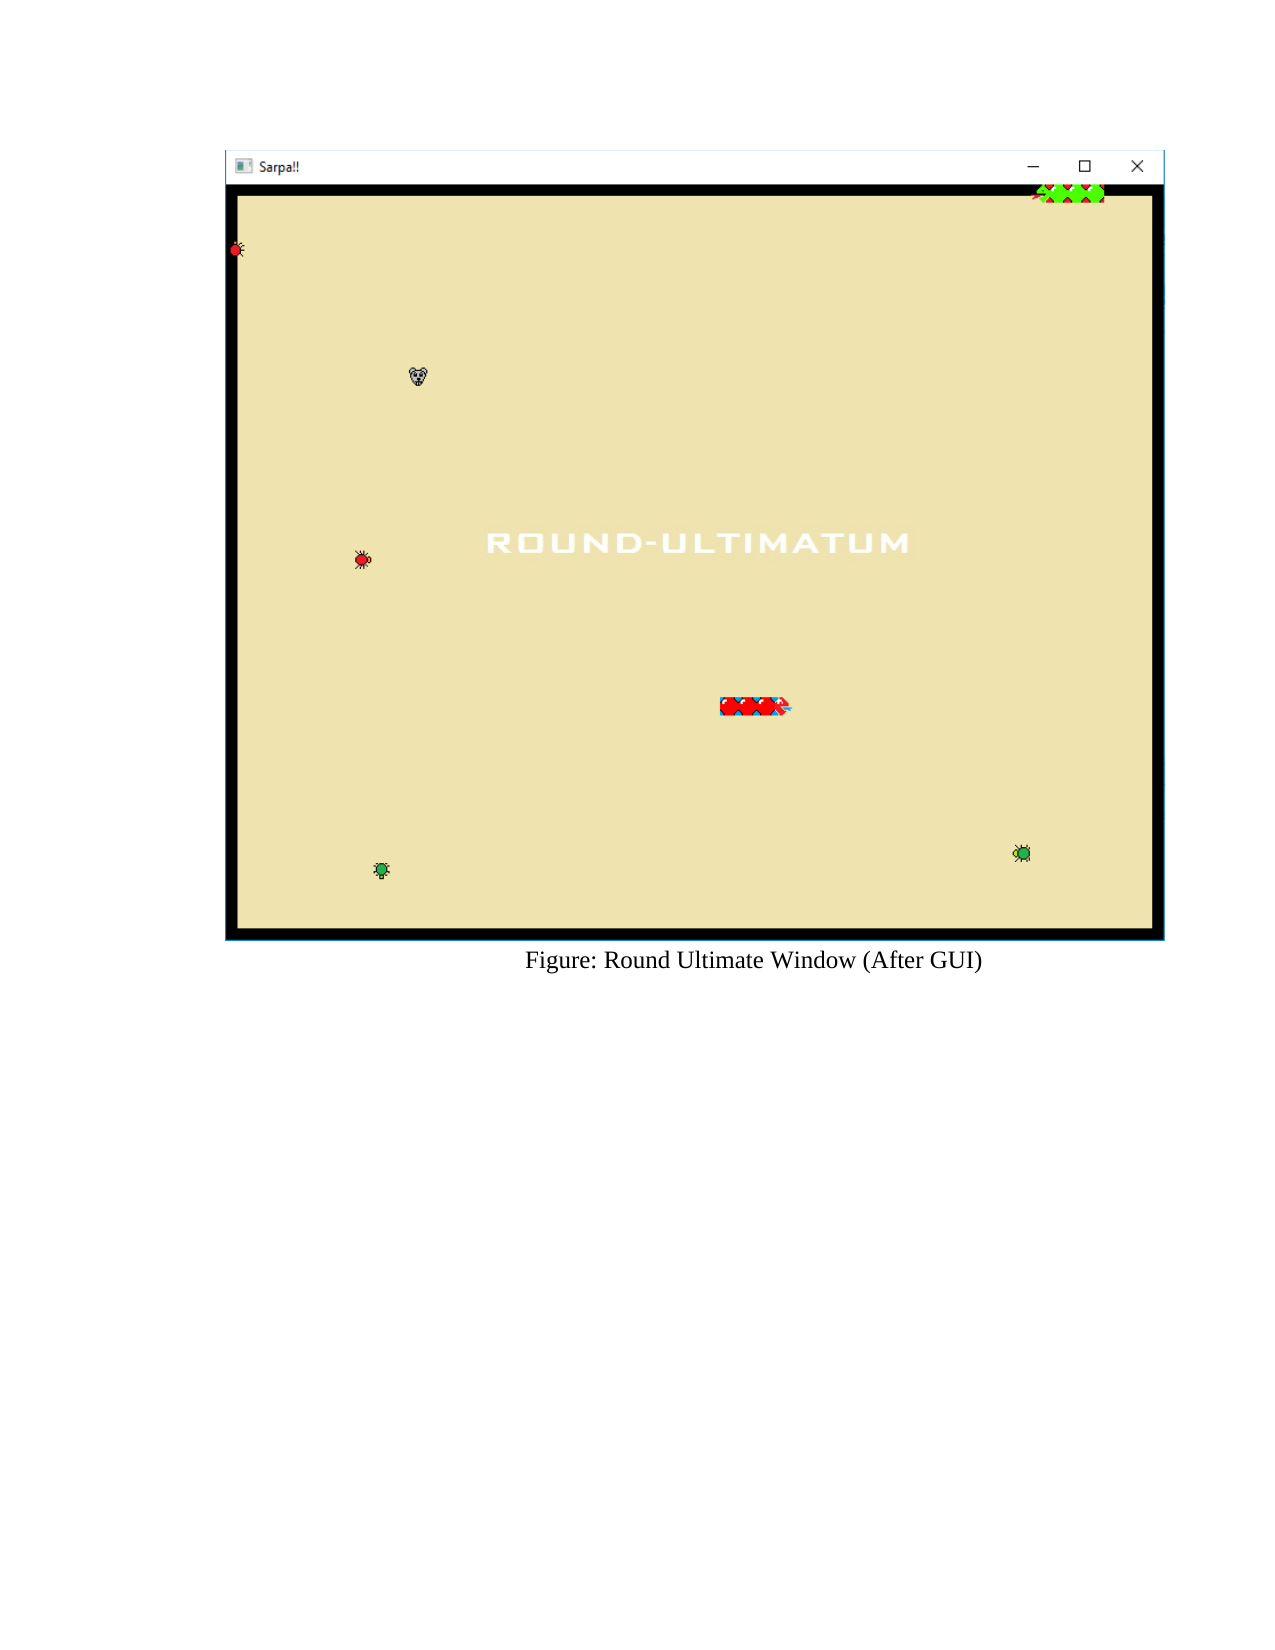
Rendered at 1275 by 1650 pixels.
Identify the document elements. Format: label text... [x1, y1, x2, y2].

list Figure: Round Ultimate Window (After GUI) [337, 945, 1125, 973]
picture [225, 150, 1166, 941]
